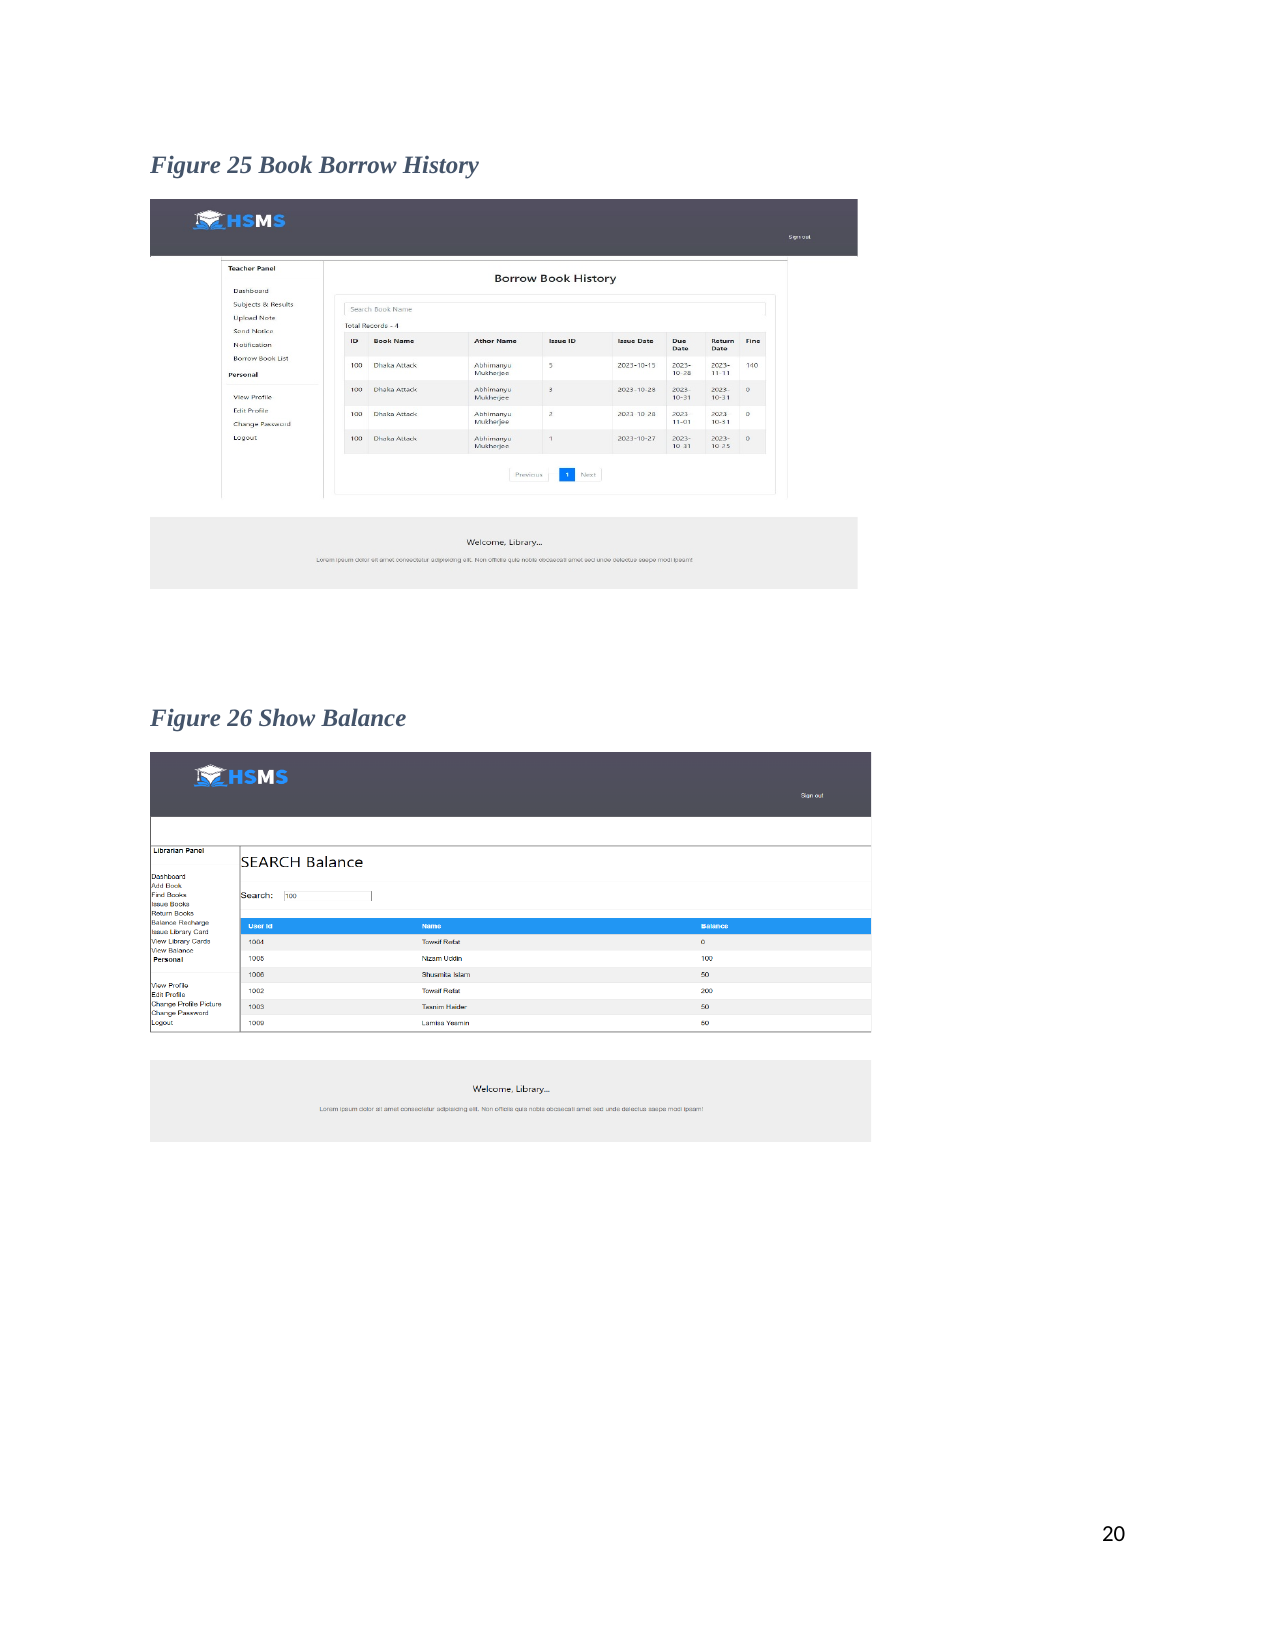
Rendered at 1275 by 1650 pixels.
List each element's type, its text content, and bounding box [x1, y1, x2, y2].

picture [150, 199, 858, 589]
picture [150, 752, 872, 1142]
